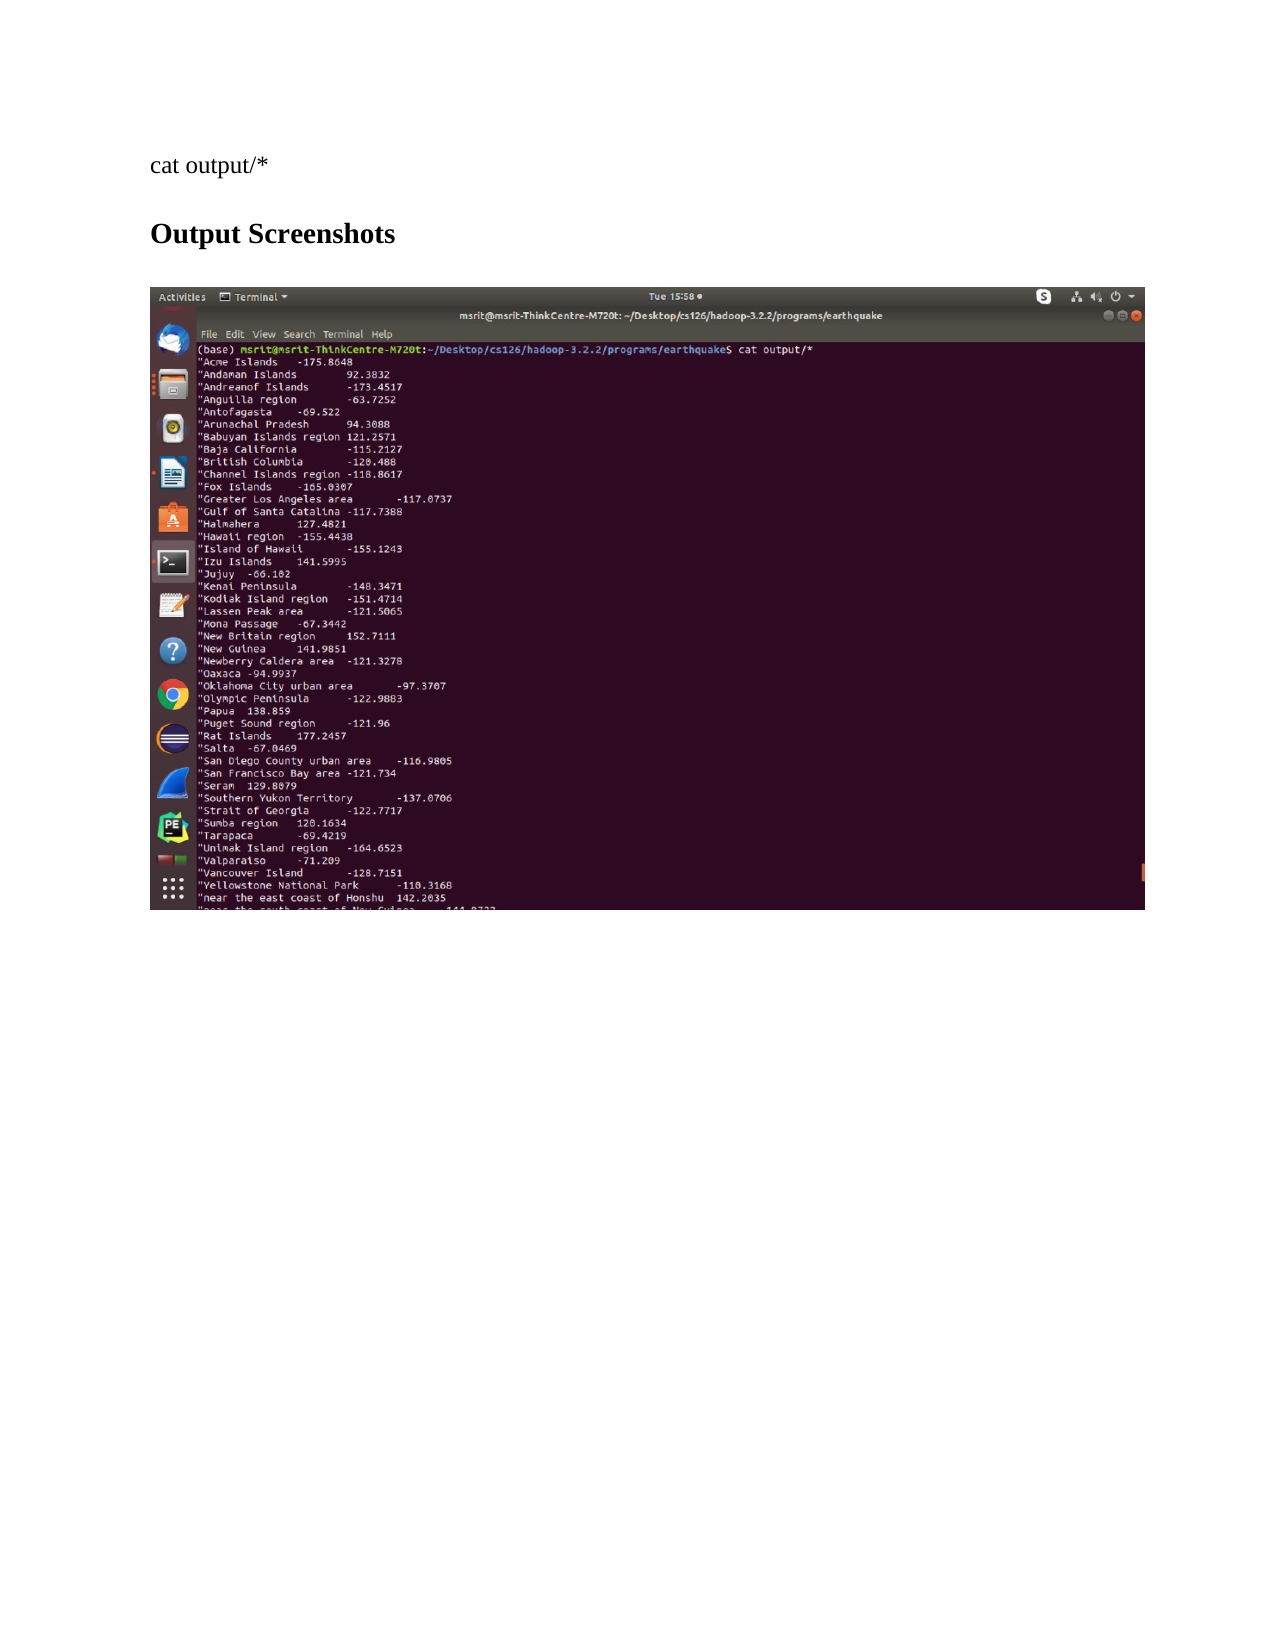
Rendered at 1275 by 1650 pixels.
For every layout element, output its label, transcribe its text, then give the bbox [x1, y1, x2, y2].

text Output Screenshots [150, 216, 1125, 249]
picture [150, 287, 1145, 910]
text cat output/* [150, 150, 1125, 179]
